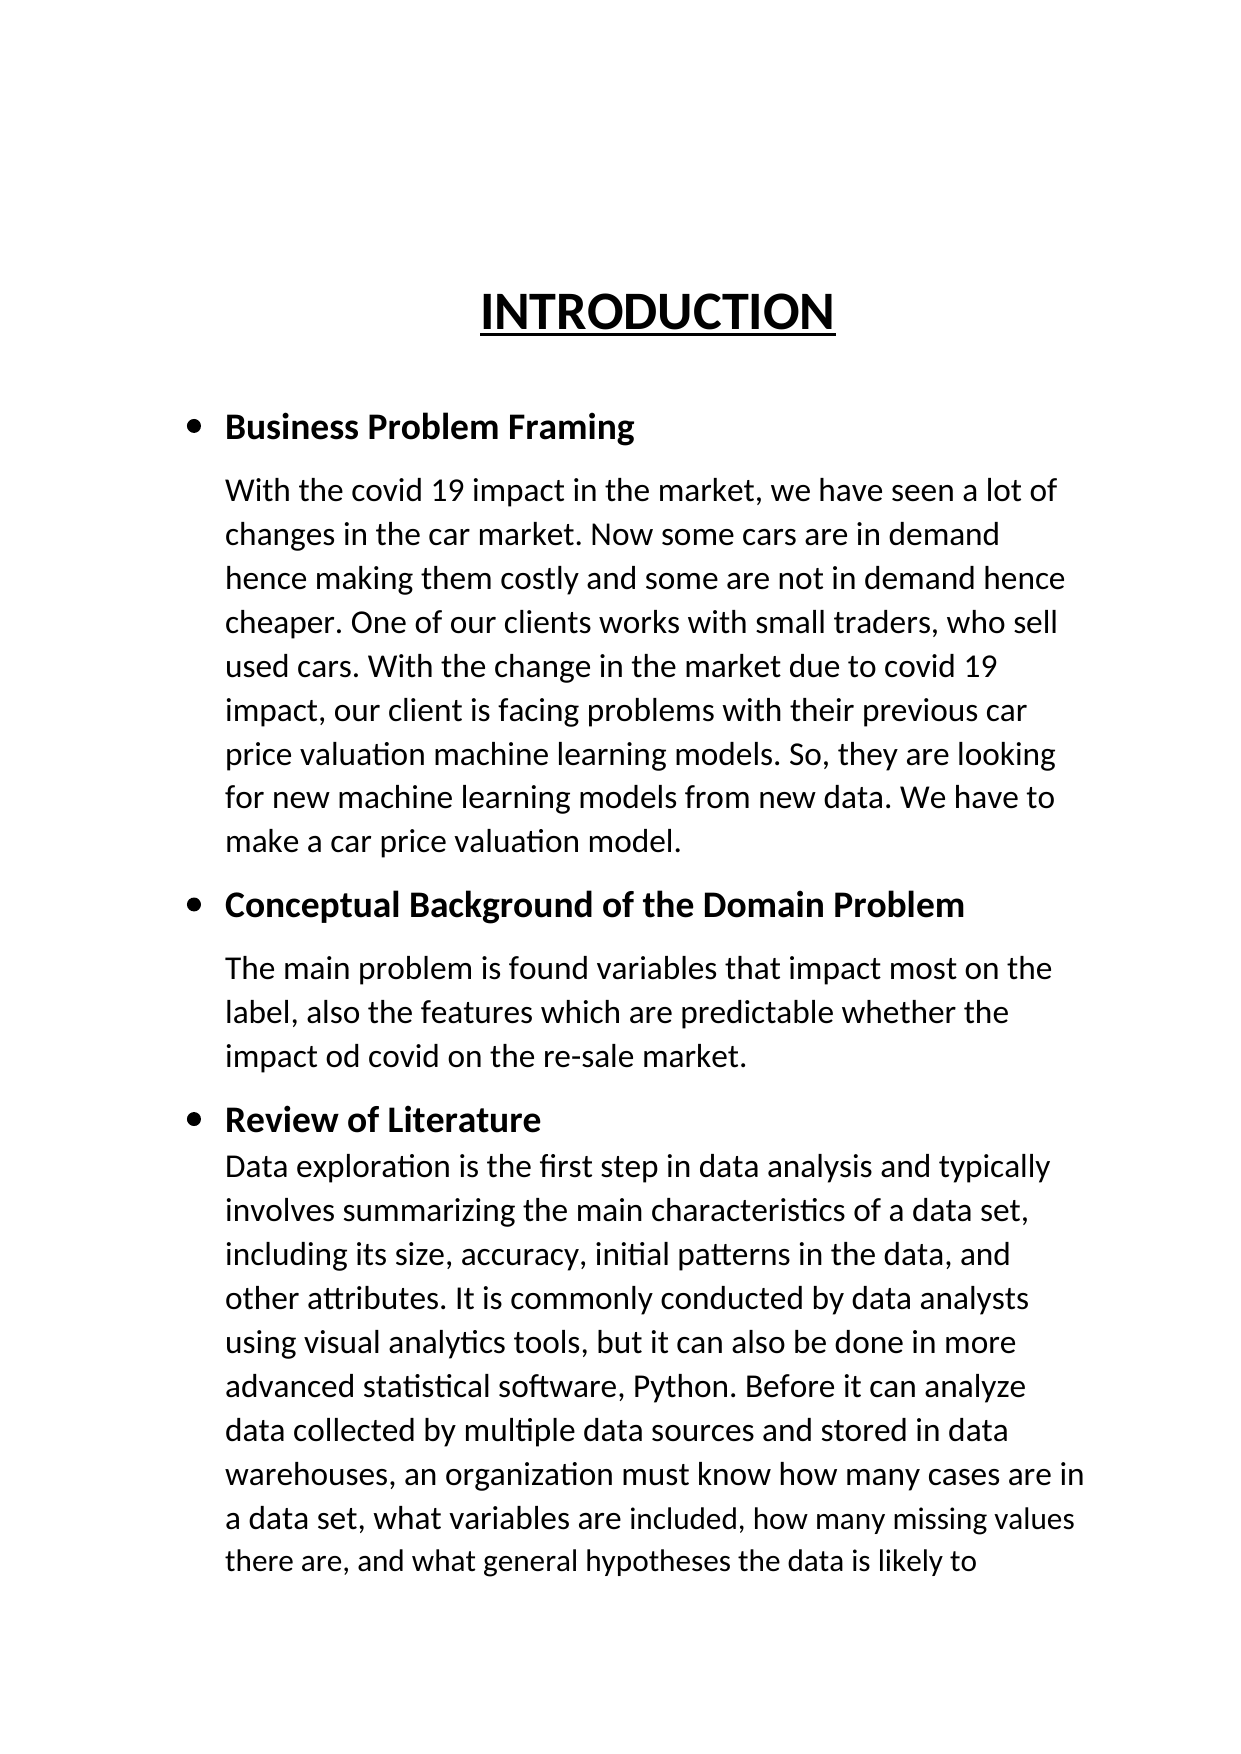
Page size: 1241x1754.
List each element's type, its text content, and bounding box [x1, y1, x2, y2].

list Conceptual Background of the Domain Problem [187, 881, 1090, 927]
text The main problem is found variables that impact most on the label, also the features which are predictable whether the impact od covid on the re-sale market. [225, 947, 1090, 1076]
text With the covid 19 impact in the market, we have seen a lot of changes in the car market. Now some cars are in demand hence making them costly and some are not in demand hence cheaper. One of our clients works with small traders, who sell used cars. With the change in the market due to covid 19 impact, our client is facing problems with their previous car price valuation machine learning models. So, they are looking for new machine learning models from new data. We have to make a car price valuation model. [225, 469, 1090, 861]
list Review of Literature [187, 1096, 1090, 1142]
list Business Problem Framing [187, 403, 1090, 448]
list INTRODUCTION [225, 276, 1090, 343]
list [225, 1145, 1090, 1579]
